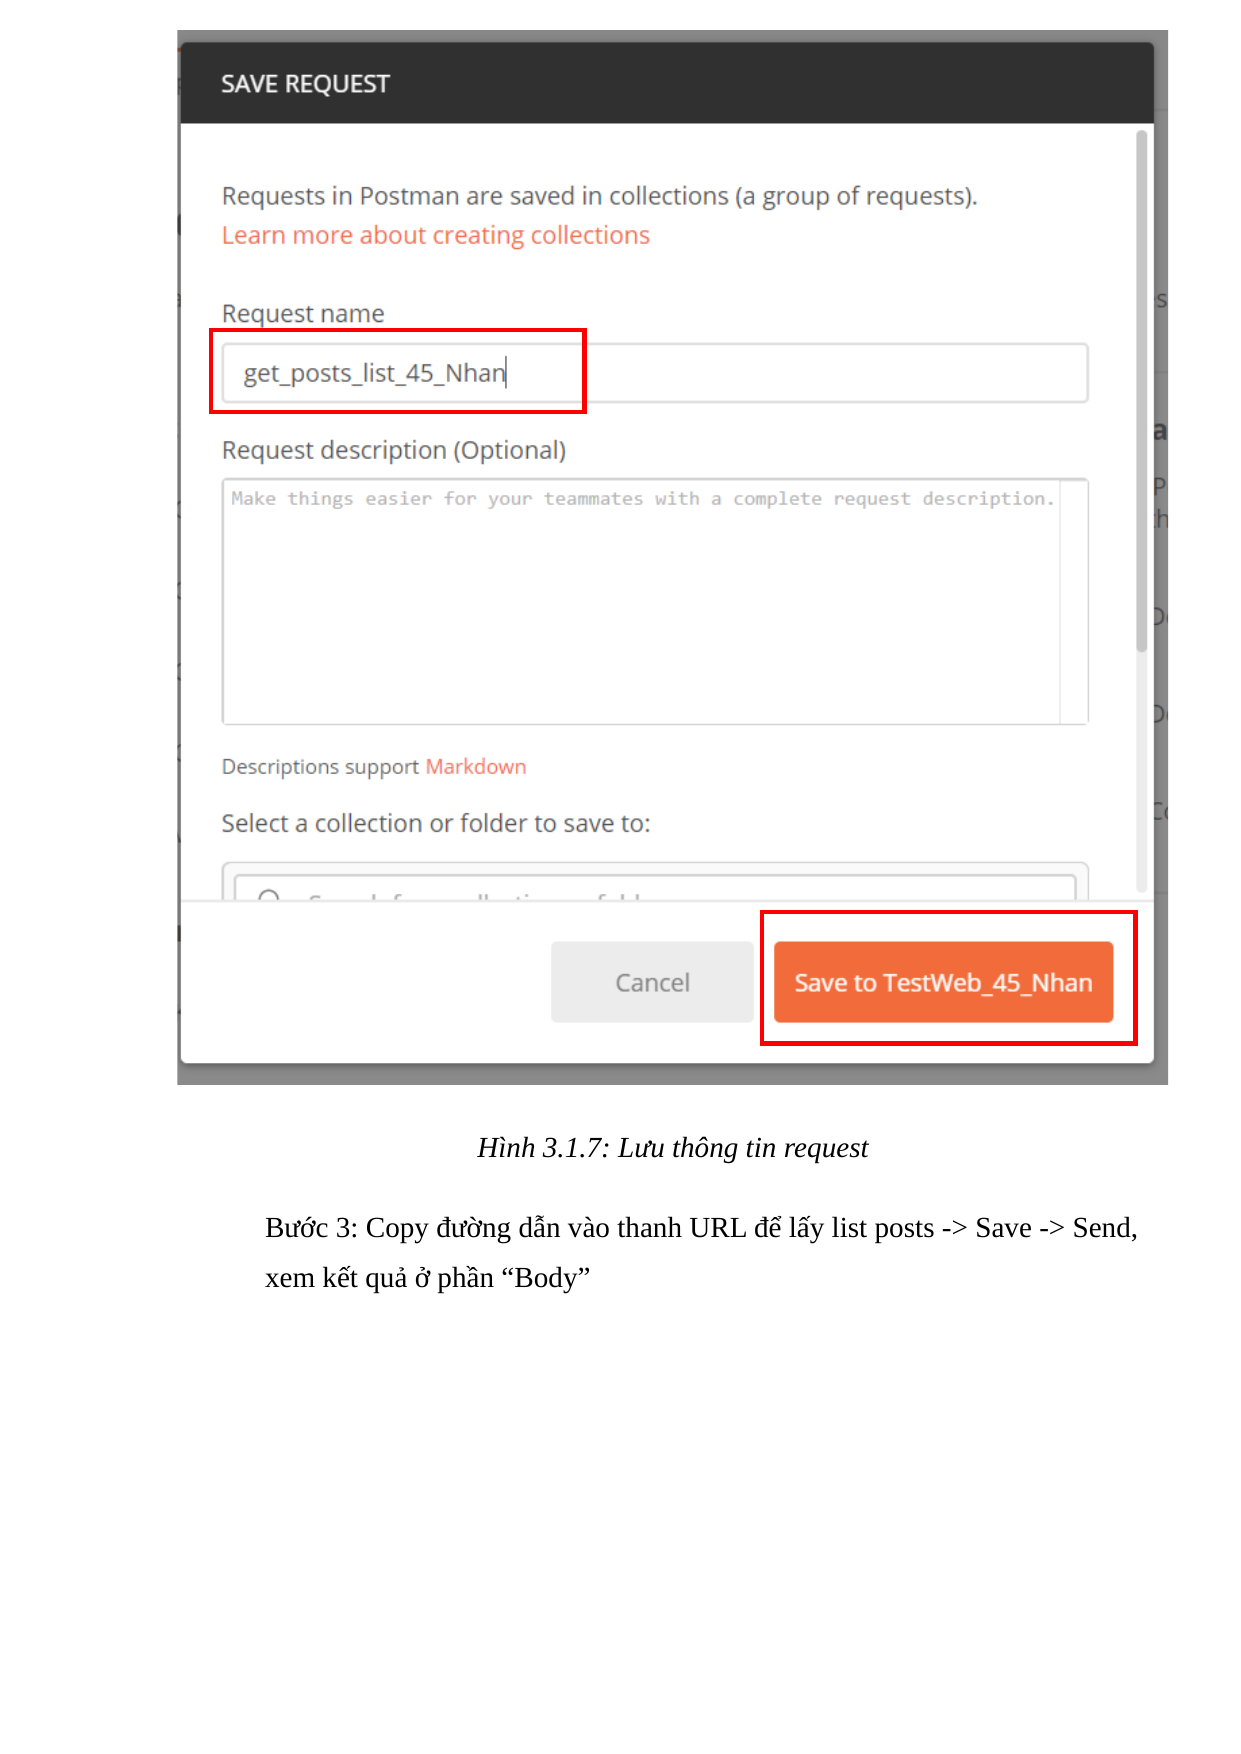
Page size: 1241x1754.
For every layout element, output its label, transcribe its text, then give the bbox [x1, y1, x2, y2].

picture [177, 30, 1169, 1085]
list Hình 3.1.7: Lưu thông tin request [177, 1130, 1168, 1164]
list Bước 3: Copy đường dẫn vào thanh URL để lấy list posts -> Save -> Send, xem kết quả ở phần “Body” [265, 1210, 1168, 1294]
